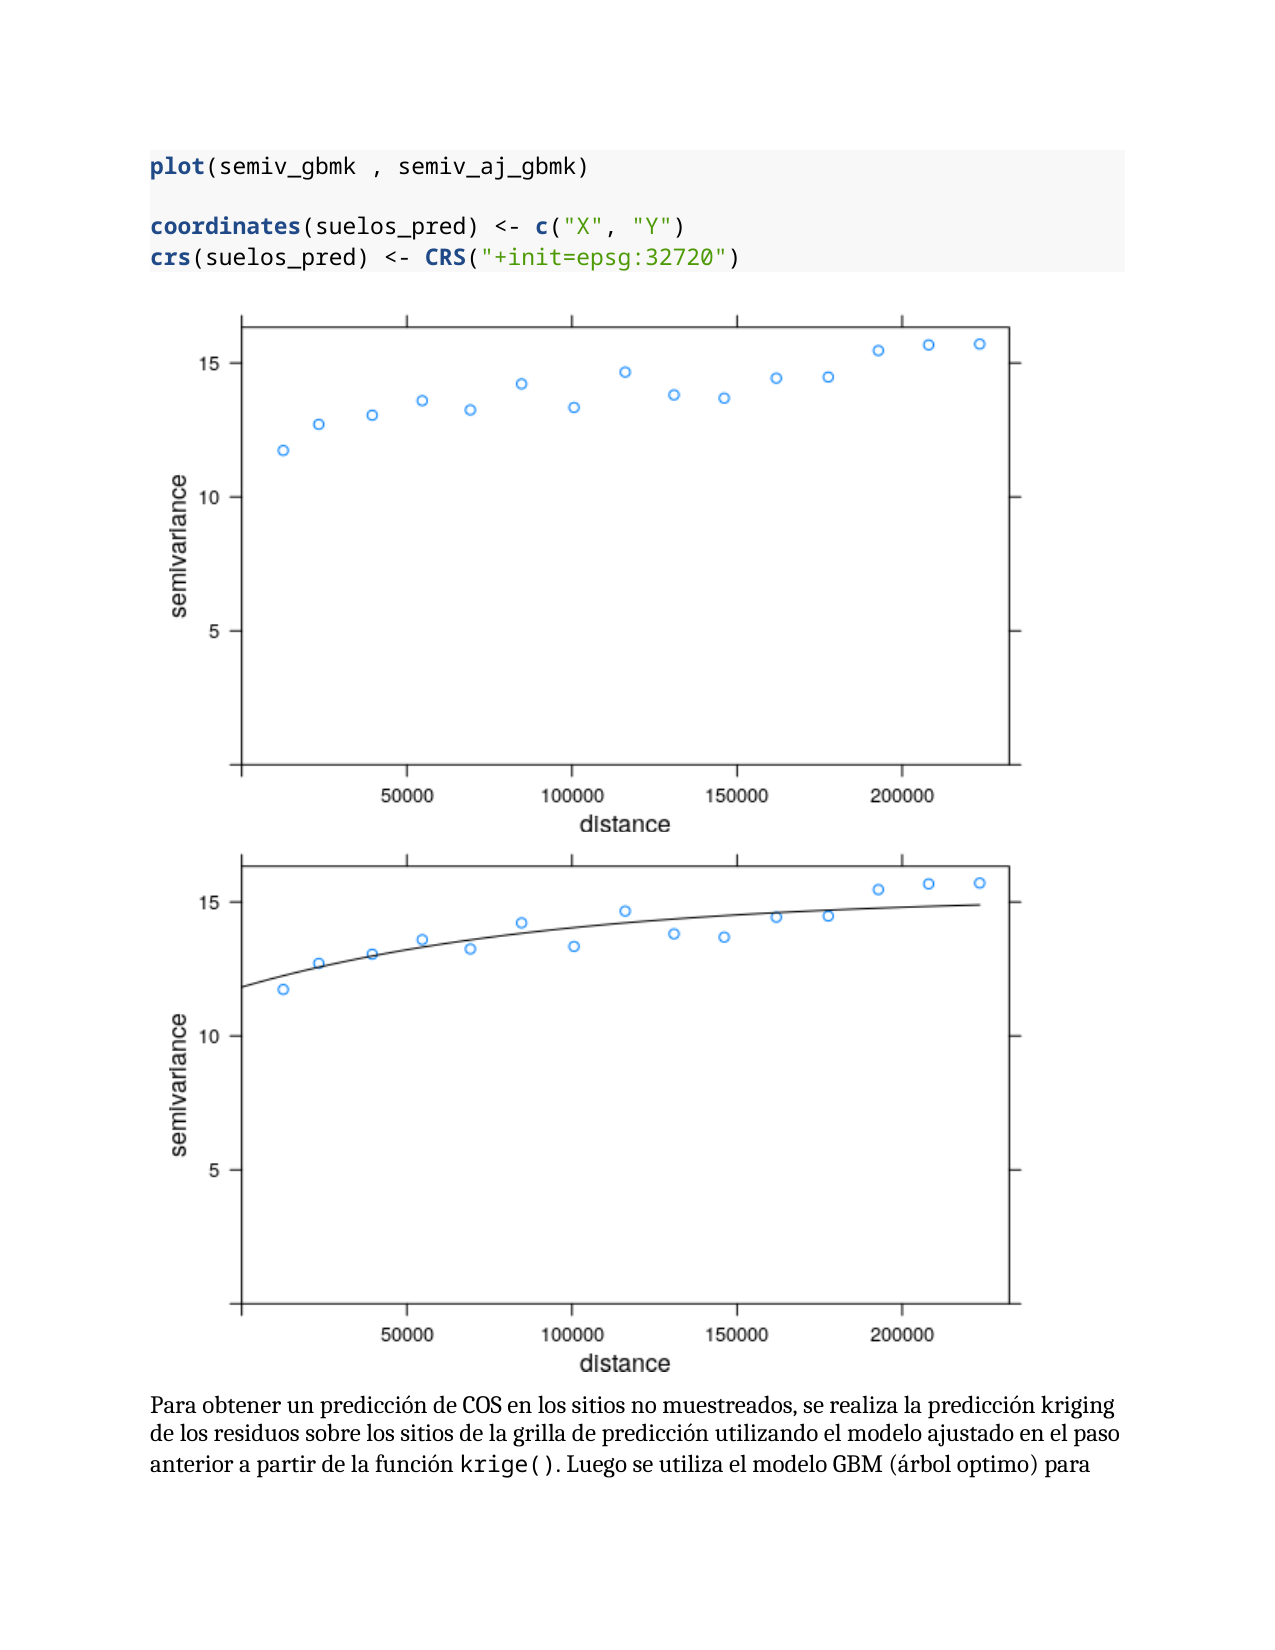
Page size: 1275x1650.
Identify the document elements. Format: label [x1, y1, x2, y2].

picture [168, 293, 1044, 1372]
text [150, 1391, 1125, 1479]
text [150, 150, 1125, 272]
